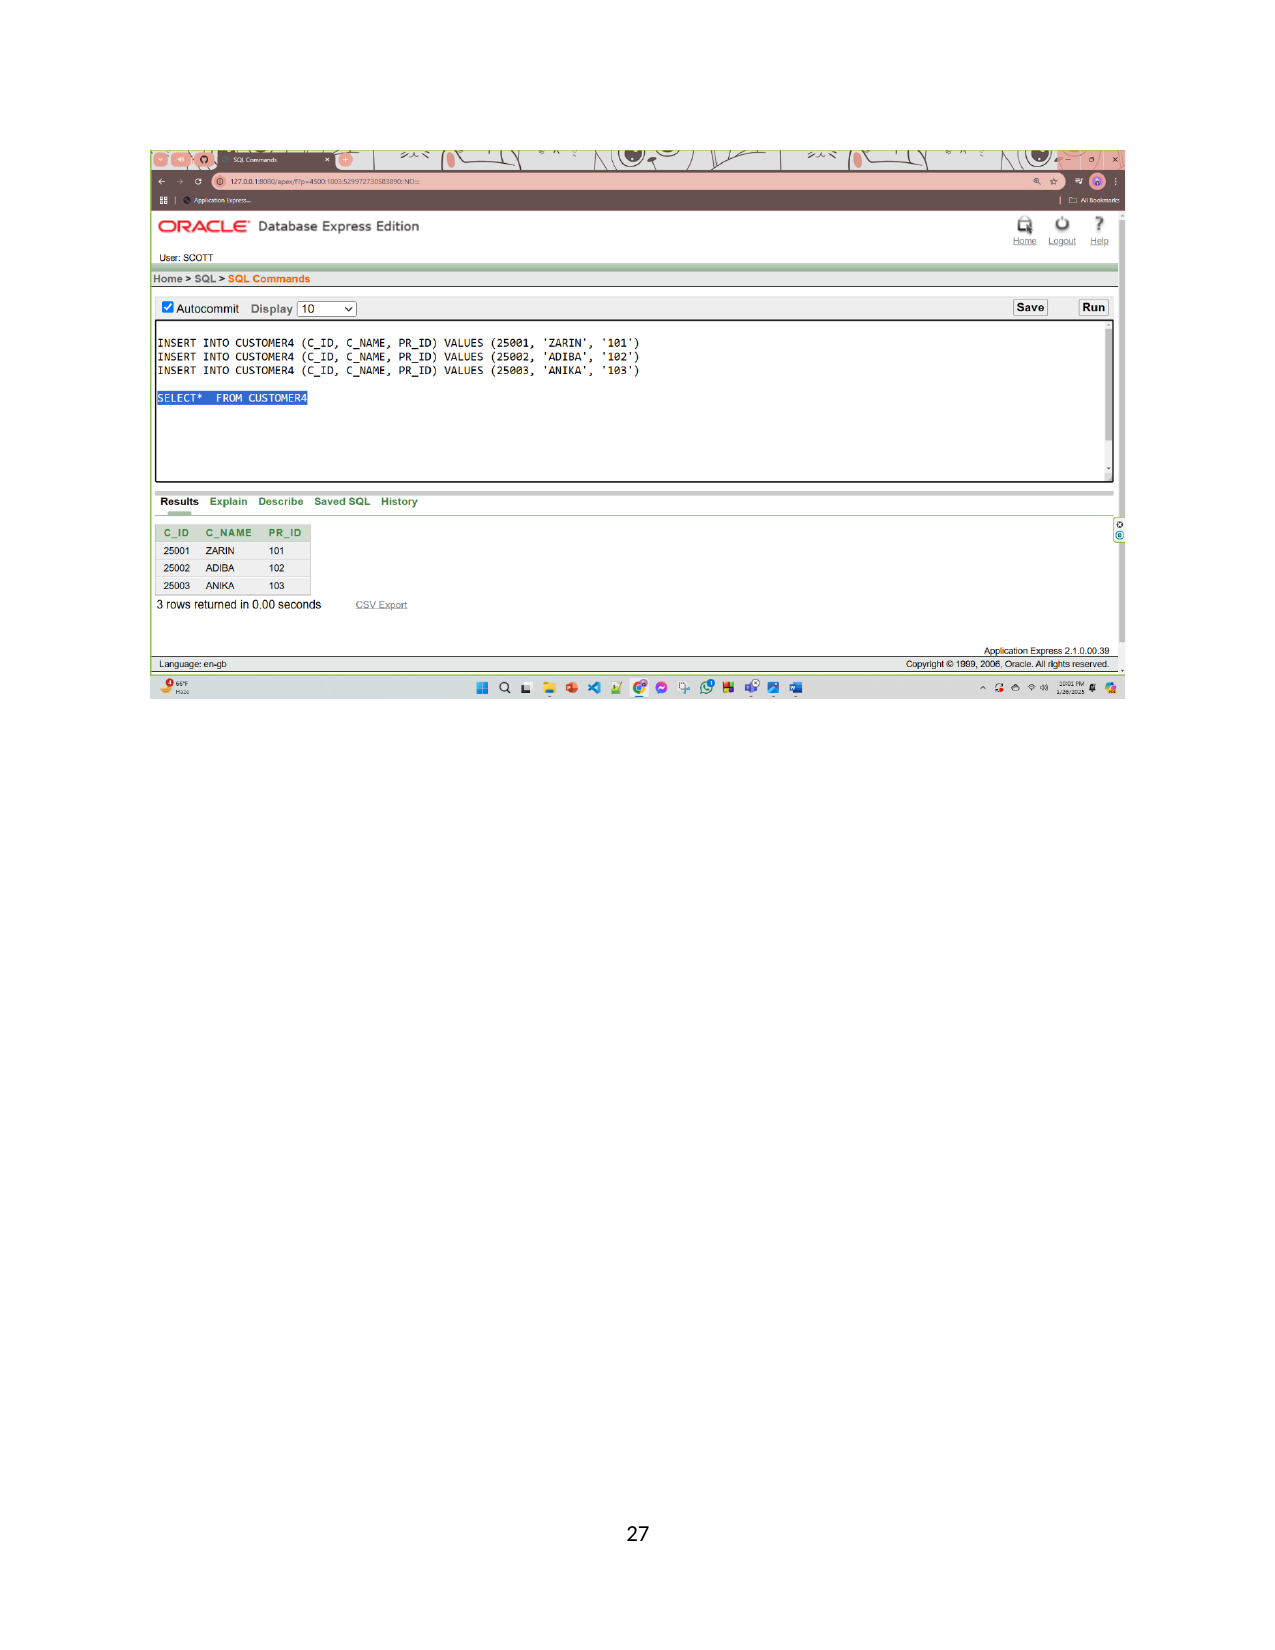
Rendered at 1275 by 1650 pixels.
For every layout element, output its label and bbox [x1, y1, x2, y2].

picture [150, 150, 1125, 699]
